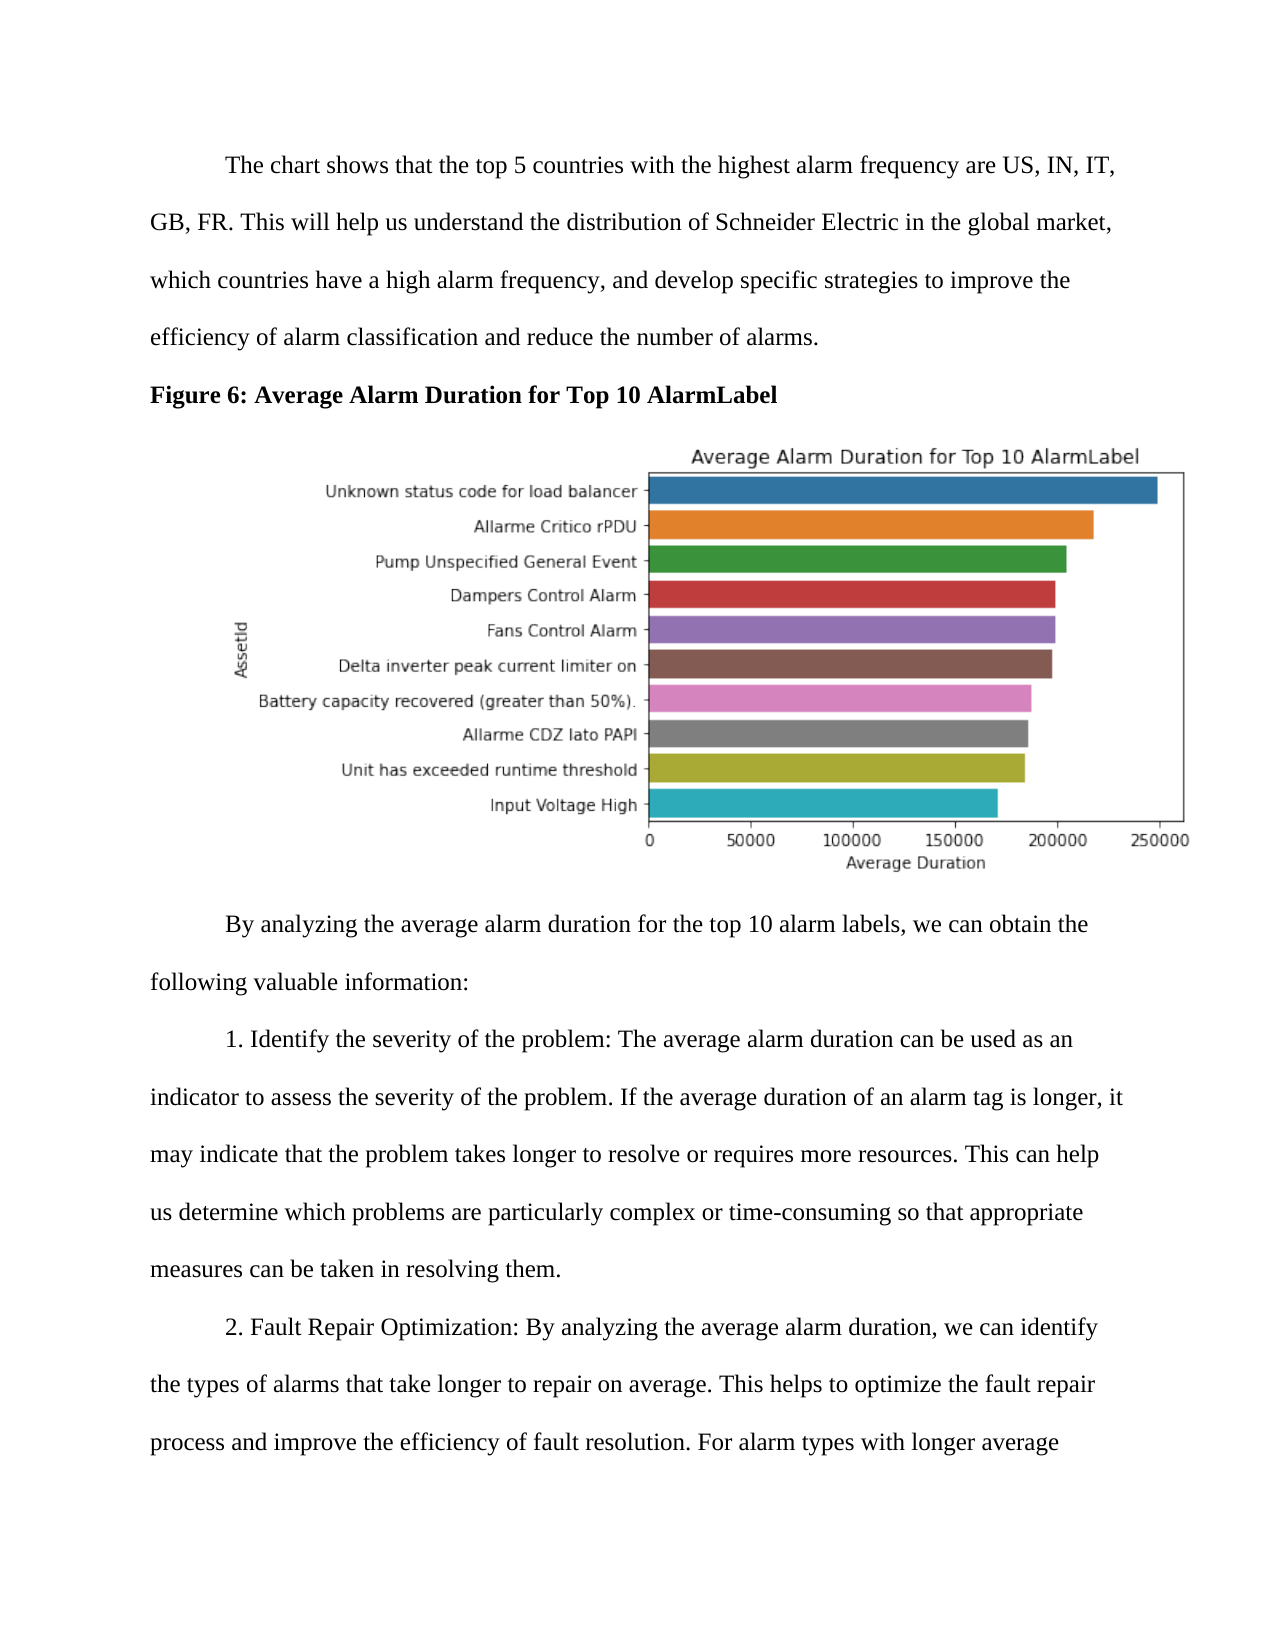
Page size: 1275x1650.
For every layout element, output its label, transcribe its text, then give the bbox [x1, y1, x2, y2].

text 1. Identify the severity of the problem: The average alarm duration can be used as an indicator to assess the severity of the problem. If the average duration of an alarm tag is longer, it may indicate that the problem takes longer to resolve or requires more resources. This can help us determine which problems are particularly complex or time-consuming so that appropriate measures can be taken in resolving them. [150, 1024, 1125, 1283]
text By analyzing the average alarm duration for the top 10 alarm labels, we can obtain the following valuable information: [150, 909, 1125, 995]
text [150, 1312, 1125, 1455]
picture [225, 437, 1200, 882]
text The chart shows that the top 5 countries with the highest alarm frequency are US, IN, IT, GB, FR. This will help us understand the distribution of Schneider Electric in the global market, which countries have a high alarm frequency, and develop specific strategies to improve the efficiency of alarm classification and reduce the number of alarms. [150, 150, 1125, 351]
text Figure 6: Average Alarm Duration for Top 10 AlarmLabel [150, 380, 1125, 409]
